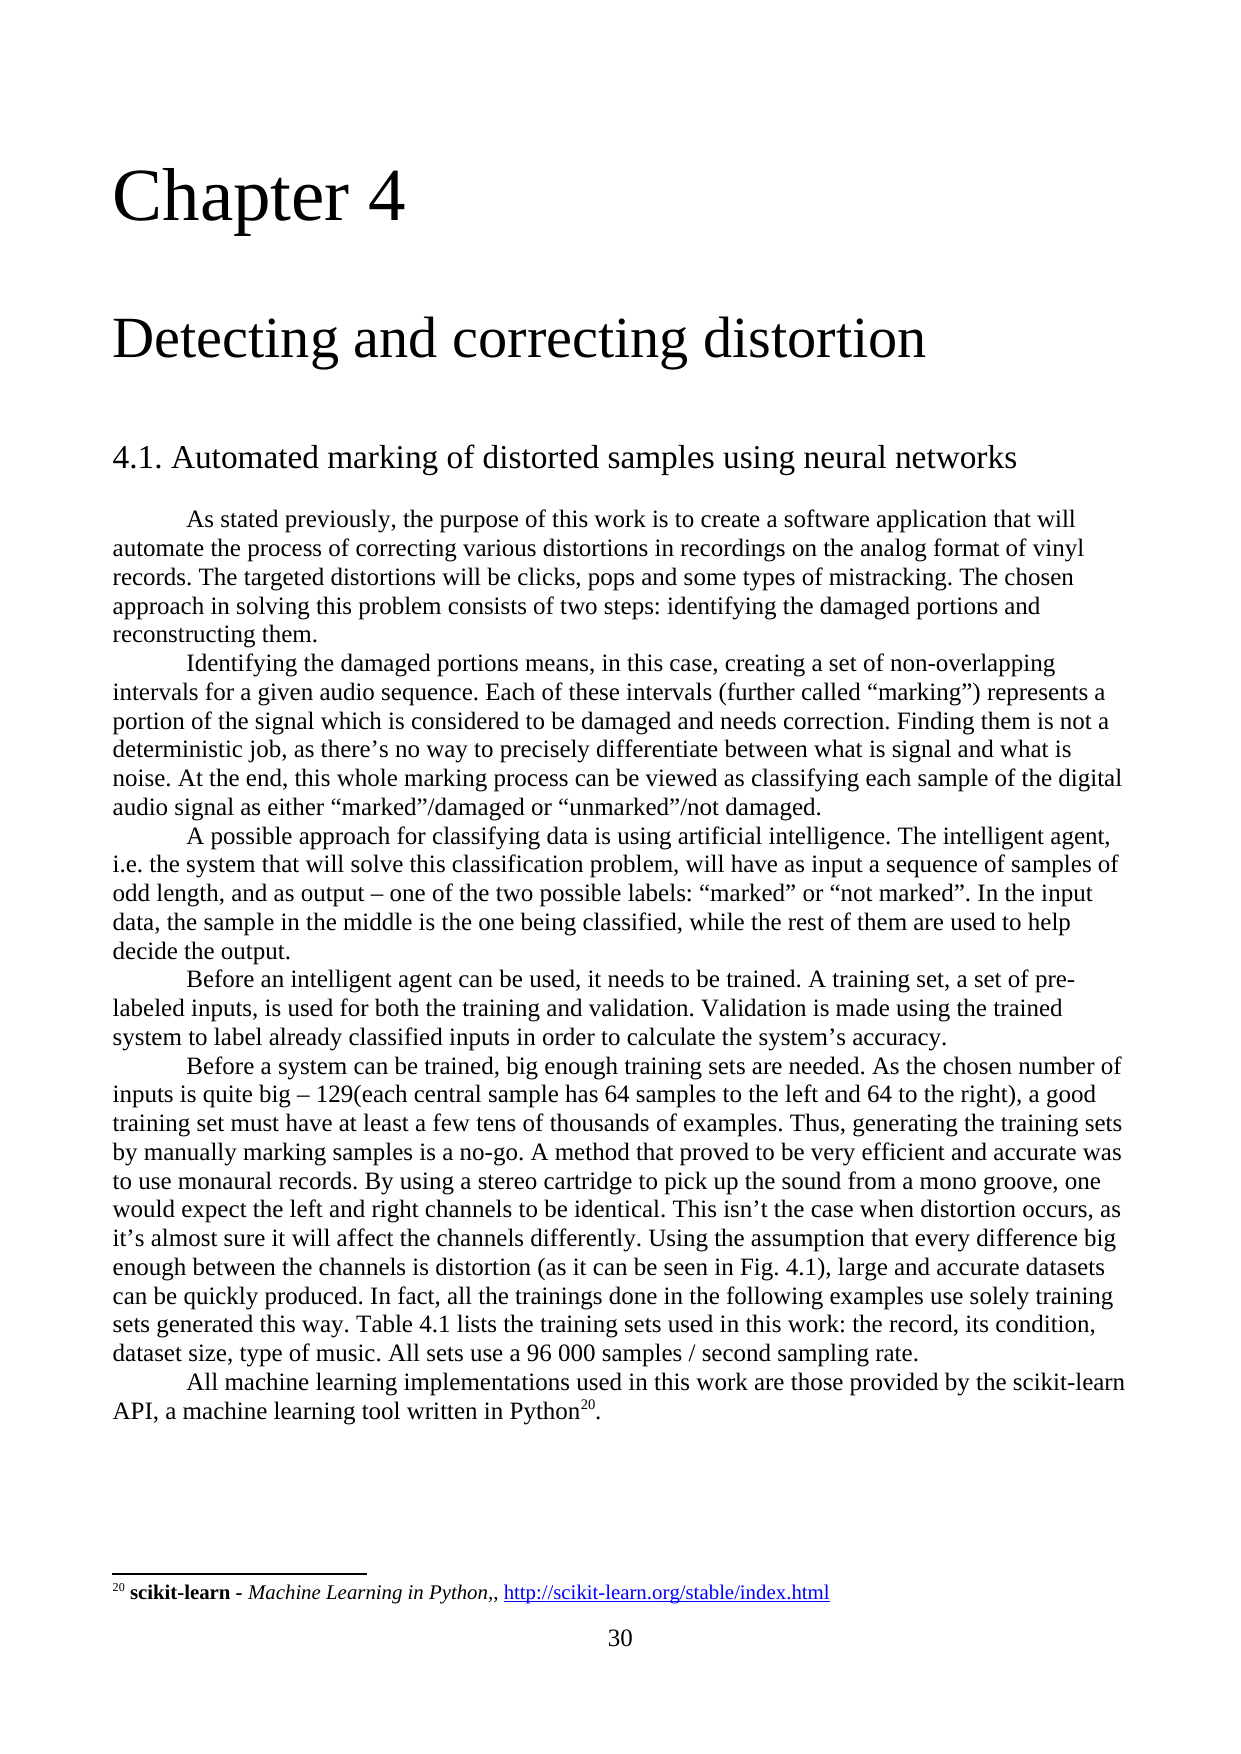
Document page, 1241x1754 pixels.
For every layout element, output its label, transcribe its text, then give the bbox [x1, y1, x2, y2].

text A possible approach for classifying data is using artificial intelligence. The intelligent agent, i.e. the system that will solve this classification problem, will have as input a sequence of samples of odd length, and as output – one of the two possible labels: “marked” or “not marked”. In the input data, the sample in the middle is the one being classified, while the rest of them are used to help decide the output. [112, 821, 1128, 964]
text Detecting and correcting distortion [112, 303, 1128, 370]
text Identifying the damaged portions means, in this case, creating a set of non-overlapping intervals for a given audio sequence. Each of these intervals (further called “marking”) represents a portion of the signal which is considered to be damaged and needs correction. Finding them is not a deterministic job, as there’s no way to precisely differentiate between what is signal and what is noise. At the end, this whole marking process can be viewed as classifying each sample of the digital audio signal as either “marked”/damaged or “unmarked”/not damaged. [112, 648, 1128, 821]
text Chapter 4 [112, 150, 1128, 236]
text As stated previously, the purpose of this work is to create a software application that will automate the process of correcting various distortions in recordings on the analog format of vinyl records. The targeted distortions will be clicks, pops and some types of mistracking. The chosen approach in solving this problem consists of two steps: identifying the damaged portions and reconstructing them. [112, 504, 1128, 648]
text Before a system can be trained, big enough training sets are needed. As the chosen number of inputs is quite big – 129(each central sample has 64 samples to the left and 64 to the right), a good training set must have at least a few tens of thousands of examples. Thus, generating the training sets by manually marking samples is a no-go. A method that proved to be very efficient and accurate was to use monaural records. By using a stereo cartridge to pick up the sound from a mono groove, one would expect the left and right channels to be identical. This isn’t the case when distortion occurs, as it’s almost sure it will affect the channels differently. Using the assumption that every difference big enough between the channels is distortion (as it can be seen in Fig. 4.1), large and accurate datasets can be quickly produced. In fact, all the trainings done in the following examples use solely training sets generated this way. Table 4.1 lists the training sets used in this work: the record, its condition, dataset size, type of music. All sets use a 96 000 samples / second sampling rate. [112, 1051, 1128, 1367]
text All machine learning implementations used in this work are those provided by the scikit-learn API, a machine learning tool written in Python. [112, 1367, 1128, 1424]
text Before an intelligent agent can be used, it needs to be trained. A training set, a set of pre-labeled inputs, is used for both the training and validation. Validation is made using the trained system to label already classified inputs in order to calculate the system’s accuracy. [112, 964, 1128, 1051]
text 4.1. Automated marking of distorted samples using neural networks [112, 437, 1128, 476]
